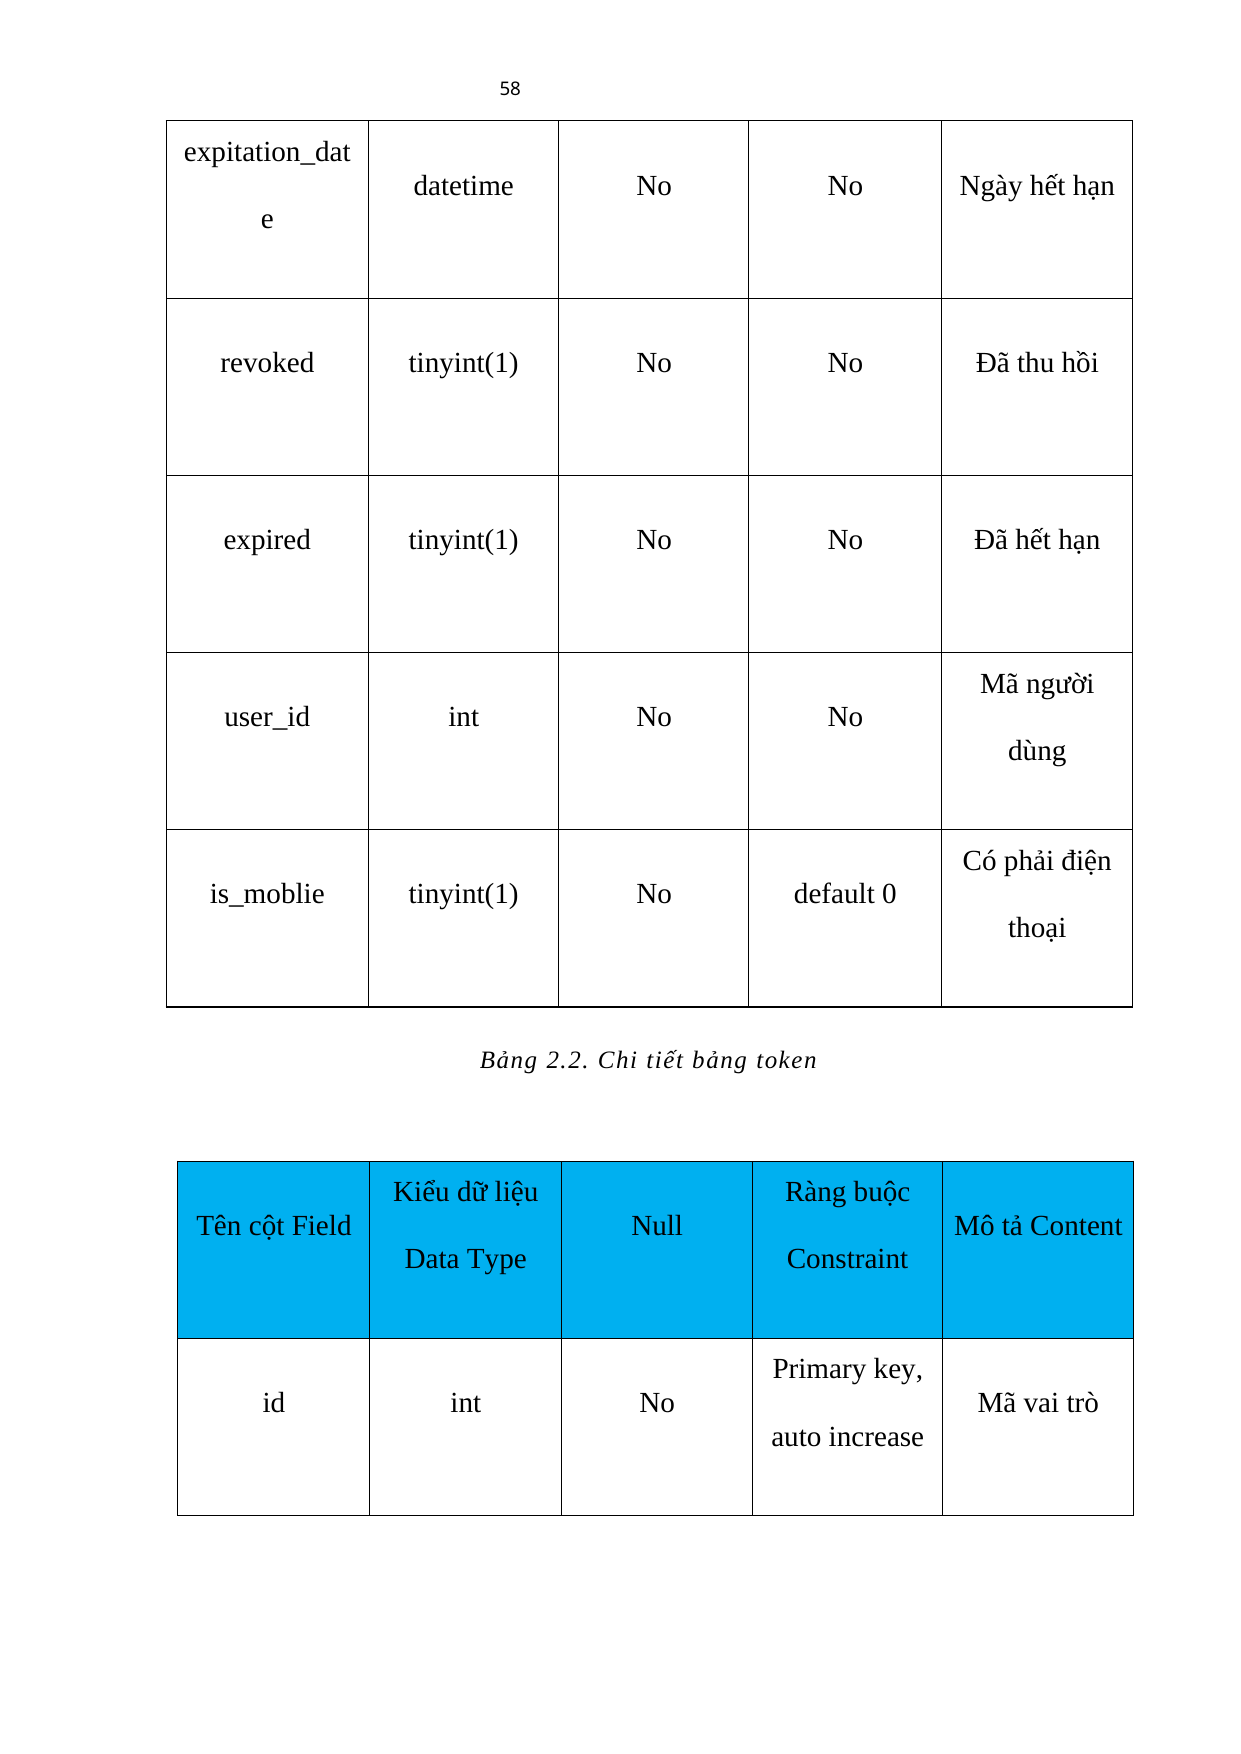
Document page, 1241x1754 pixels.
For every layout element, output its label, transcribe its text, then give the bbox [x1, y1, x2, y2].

table_cell id [178, 1339, 369, 1515]
table_cell default 0 [749, 830, 941, 1006]
table_cell No [749, 653, 941, 829]
table_cell Có phải điện thoại [942, 830, 1132, 1006]
table_cell expired [167, 476, 368, 652]
table_cell No [559, 830, 748, 1006]
table_cell tinyint(1) [369, 476, 558, 652]
table_cell Đã hết hạn [942, 476, 1132, 652]
table_cell tinyint(1) [369, 830, 558, 1006]
subtitle Bảng 2.2. Chi tiết bảng token [177, 1045, 1122, 1074]
table_cell No [559, 476, 748, 652]
table_cell No [559, 121, 748, 298]
table_cell int [370, 1339, 561, 1515]
table_header Kiểu dữ liệu Data Type [370, 1162, 561, 1338]
table_header Mô tả Content [943, 1162, 1133, 1338]
table_cell expitation_date [167, 121, 368, 298]
table_cell tinyint(1) [369, 299, 558, 475]
table_cell Primary key, auto increase [753, 1339, 942, 1515]
table_header Null [562, 1162, 752, 1338]
table_cell Mã người dùng [942, 653, 1132, 829]
table_cell is_moblie [167, 830, 368, 1006]
table_header Tên cột Field [178, 1162, 369, 1338]
table_cell user_id [167, 653, 368, 829]
table_cell No [749, 476, 941, 652]
table_cell No [559, 299, 748, 475]
table_cell Đã thu hồi [942, 299, 1132, 475]
table_cell Mã vai trò [943, 1339, 1133, 1515]
table_cell No [749, 299, 941, 475]
table_header Ràng buộc Constraint [753, 1162, 942, 1338]
table_cell int [369, 653, 558, 829]
table_cell No [749, 121, 941, 298]
table_cell No [559, 653, 748, 829]
table_cell Ngày hết hạn [942, 121, 1132, 298]
table_cell datetime [369, 121, 558, 298]
table_cell revoked [167, 299, 368, 475]
table_cell No [562, 1339, 752, 1515]
